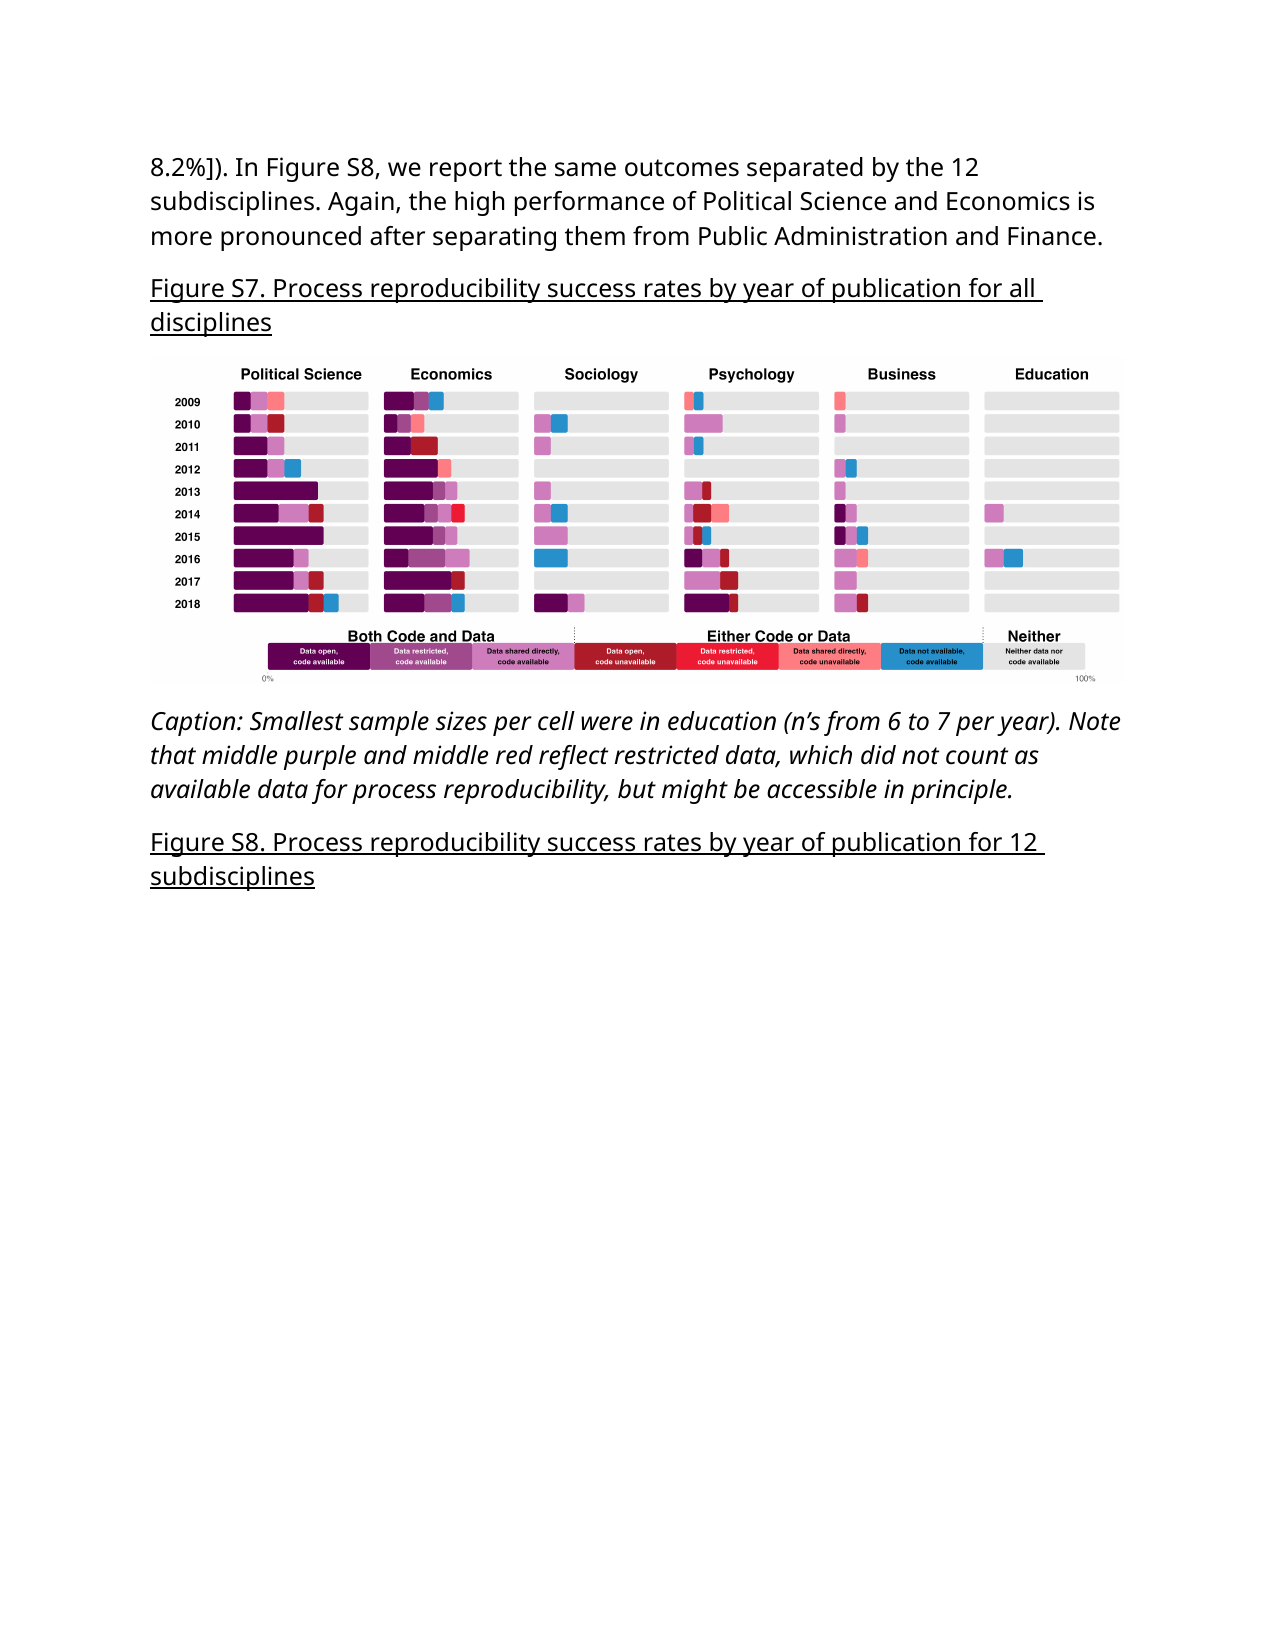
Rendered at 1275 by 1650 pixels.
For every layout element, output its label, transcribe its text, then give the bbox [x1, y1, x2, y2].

text Figure S7. Process reproducibility success rates by year of publication for all disciplines [150, 271, 1125, 339]
picture [150, 357, 1125, 683]
text Figure S8. Process reproducibility success rates by year of publication for 12 subdisciplines [150, 824, 1125, 893]
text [150, 150, 1125, 252]
text Caption: Smallest sample sizes per cell were in education (n’s from 6 to 7 per year). Note that middle purple and middle red reflect restricted data, which did not count as available data for process reproducibility, but might be accessible in principle. [150, 704, 1125, 806]
